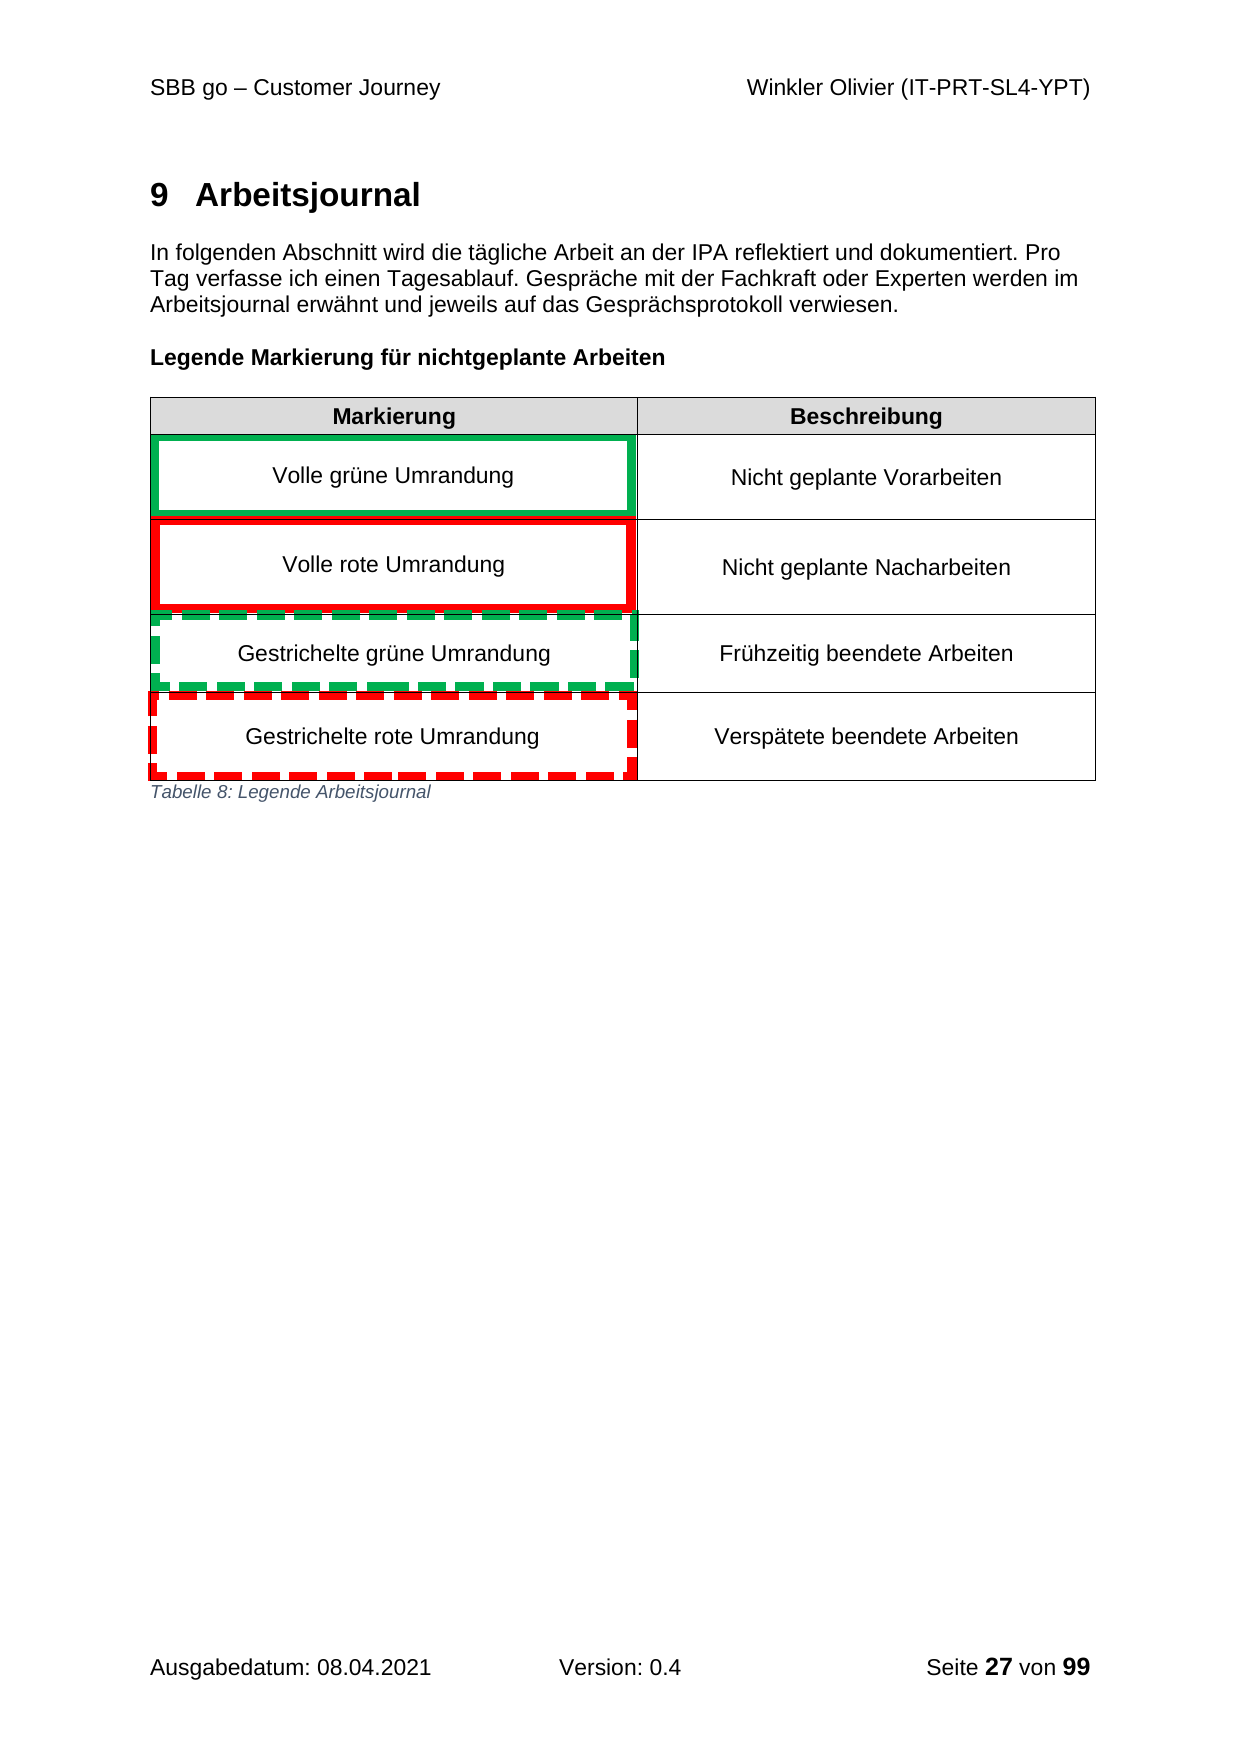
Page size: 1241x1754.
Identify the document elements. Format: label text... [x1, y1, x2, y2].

table_cell Verspätete beendete Arbeiten [638, 693, 1095, 780]
table_cell Gestrichelte grüne Umrandung [151, 615, 637, 692]
table_cell Nicht geplante Nacharbeiten [638, 520, 1095, 614]
text In folgenden Abschnitt wird die tägliche Arbeit an der IPA reflektiert und dokumentiert. Pro Tag verfasse ich einen Tagesablauf. Gespräche mit der Fachkraft oder Experten werden im Arbeitsjournal erwähnt und jeweils auf das Gesprächsprotokoll verwiesen. [150, 238, 1090, 317]
text Legende Markierung für nichtgeplante Arbeiten [150, 344, 1090, 370]
text Tabelle 8: Legende Arbeitsjournal [150, 781, 1090, 803]
table_cell Nicht geplante Vorarbeiten [638, 435, 1095, 518]
table_header Markierung [151, 398, 637, 434]
table_cell [151, 435, 637, 518]
table_cell [151, 520, 637, 614]
table_cell Frühzeitig beendete Arbeiten [638, 615, 1095, 692]
table_cell [151, 693, 637, 780]
subtitle Arbeitsjournal [150, 175, 1090, 213]
table_header Beschreibung [638, 398, 1095, 434]
